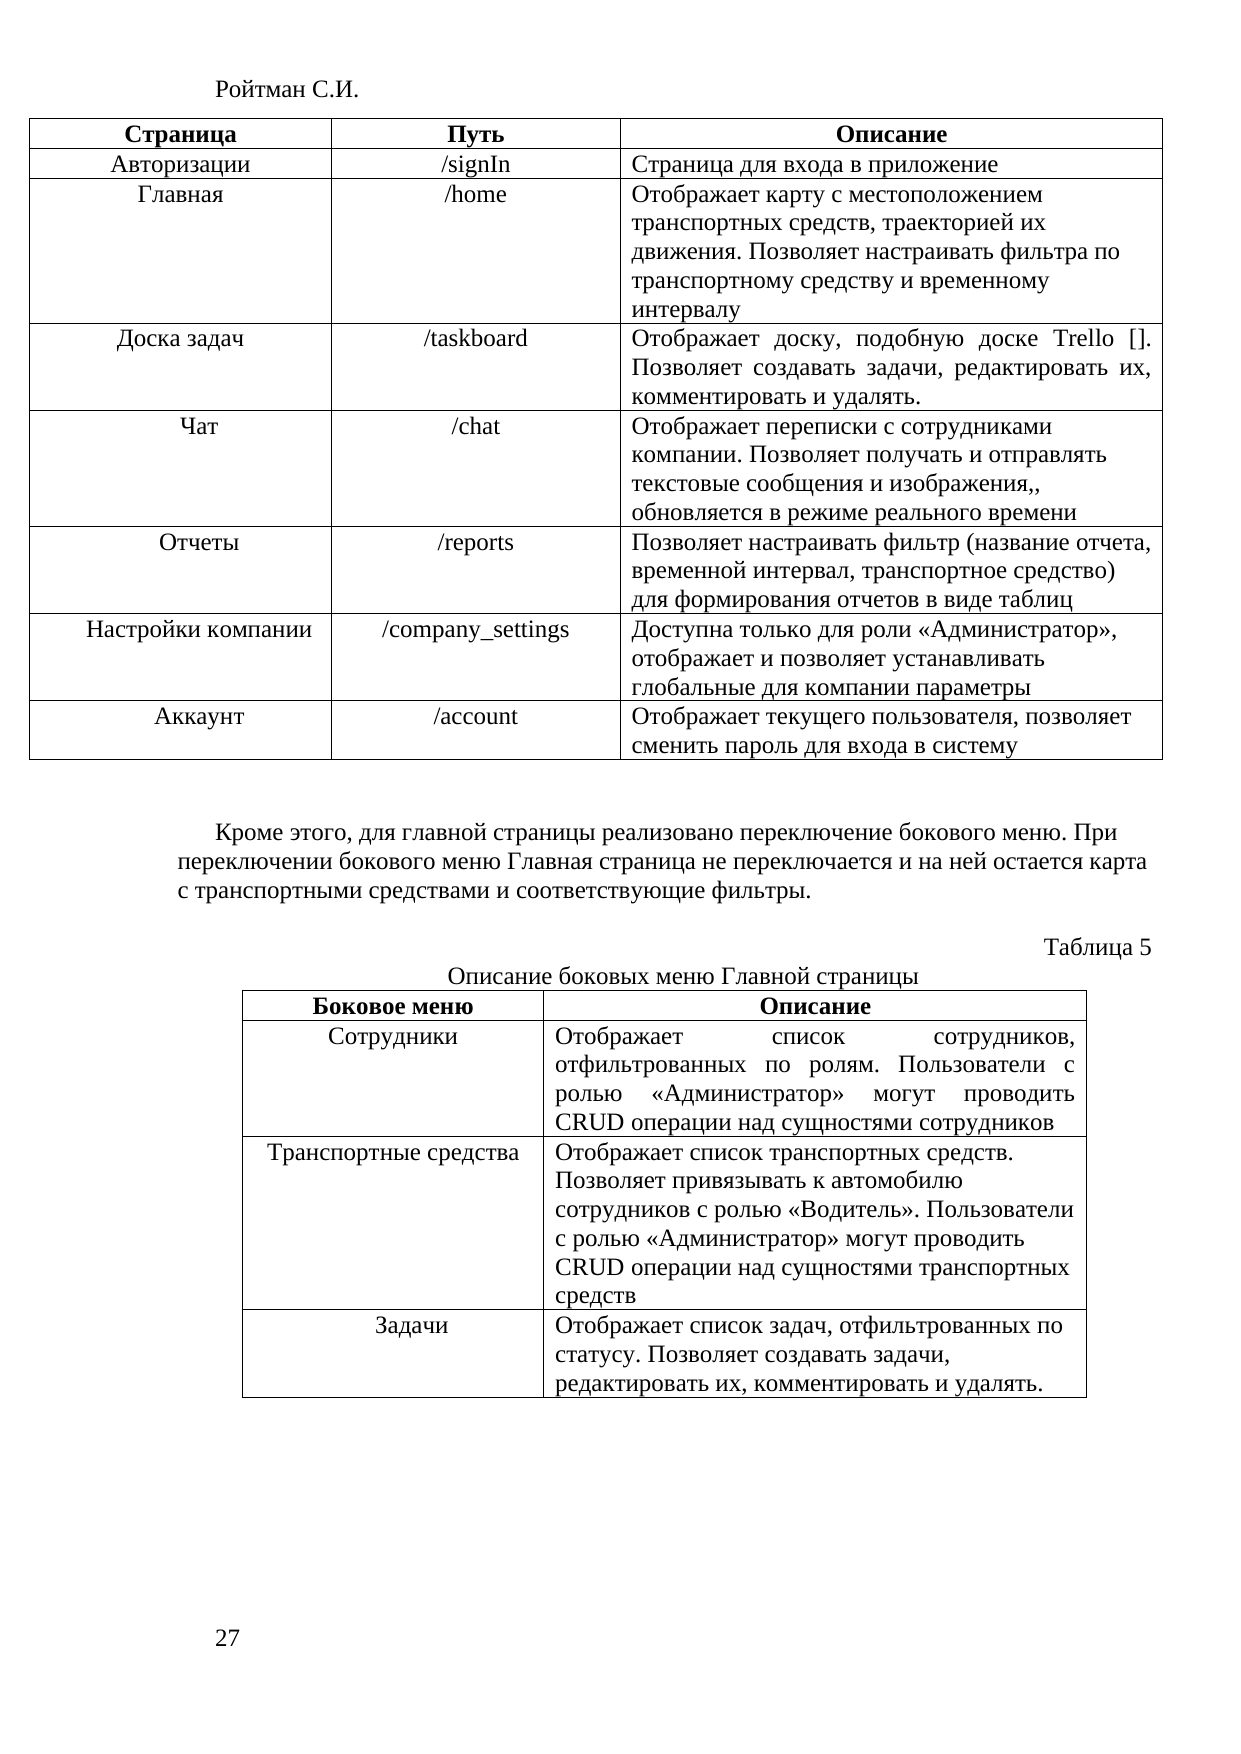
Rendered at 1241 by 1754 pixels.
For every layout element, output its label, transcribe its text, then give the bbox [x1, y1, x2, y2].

text Кроме этого, для главной страницы реализовано переключение бокового меню. При переключении бокового меню Главная страница не переключается и на ней остается карта с транспортными средствами и соответствующие фильтры. [177, 817, 1152, 904]
table_cell /company_settings [332, 614, 620, 700]
table_cell /reports [332, 527, 620, 613]
table_cell Отображает список сотрудников, отфильтрованных по ролям. Пользователи с ролью «Администратор» могут проводить CRUD операции над сущностями сотрудников [544, 1021, 1086, 1136]
table_header Описание [621, 119, 1162, 148]
table_cell Доступна только для роли «Администратор», отображает и позволяет устанавливать глобальные для компании параметры [621, 614, 1162, 700]
table_cell Авторизации [30, 149, 331, 178]
table_cell /home [332, 179, 620, 322]
table_cell Сотрудники [243, 1021, 543, 1136]
table_cell Главная [30, 179, 331, 322]
table_cell Позволяет настраивать фильтр (название отчета, временной интервал, транспортное средство) для формирования отчетов в виде таблиц [621, 527, 1162, 613]
table_header Страница [30, 119, 331, 148]
table_header Описание [544, 991, 1086, 1020]
table_cell Аккаунт [30, 701, 331, 759]
text Таблица 5 [177, 932, 1152, 961]
table_cell Задачи [243, 1310, 543, 1397]
table_cell Транспортные средства [243, 1137, 543, 1309]
table_cell Доска задач [30, 324, 331, 410]
table_cell Настройки компании [30, 614, 331, 700]
table_cell Отображает список задач, отфильтрованных по статусу. Позволяет создавать задачи, редактировать их, комментировать и удалять. [544, 1310, 1086, 1397]
text Описание боковых меню Главной страницы [177, 961, 1152, 990]
table_cell Отчеты [30, 527, 331, 613]
table_cell Отображает переписки с сотрудниками компании. Позволяет получать и отправлять текстовые сообщения и изображения,, обновляется в режиме реального времени [621, 411, 1162, 526]
table_cell /chat [332, 411, 620, 526]
table_cell Отображает список транспортных средств. Позволяет привязывать к автомобилю сотрудников с ролью «Водитель». Пользователи с ролью «Администратор» могут проводить CRUD операции над сущностями транспортных средств [544, 1137, 1086, 1309]
table_header Путь [332, 119, 620, 148]
table_cell /signIn [332, 149, 620, 178]
table_cell Отображает доску, подобную доске Trello []. Позволяет создавать задачи, редактировать их, комментировать и удалять. [621, 324, 1162, 410]
table_cell Чат [30, 411, 331, 526]
table_cell Отображает карту с местоположением транспортных средств, траекторией их движения. Позволяет настраивать фильтра по транспортному средству и временному интервалу [621, 179, 1162, 322]
table_cell Страница для входа в приложение [621, 149, 1162, 178]
table_cell /account [332, 701, 620, 759]
table_header Боковое меню [243, 991, 543, 1020]
table_cell Отображает текущего пользователя, позволяет сменить пароль для входа в систему [621, 701, 1162, 759]
table_cell /taskboard [332, 324, 620, 410]
